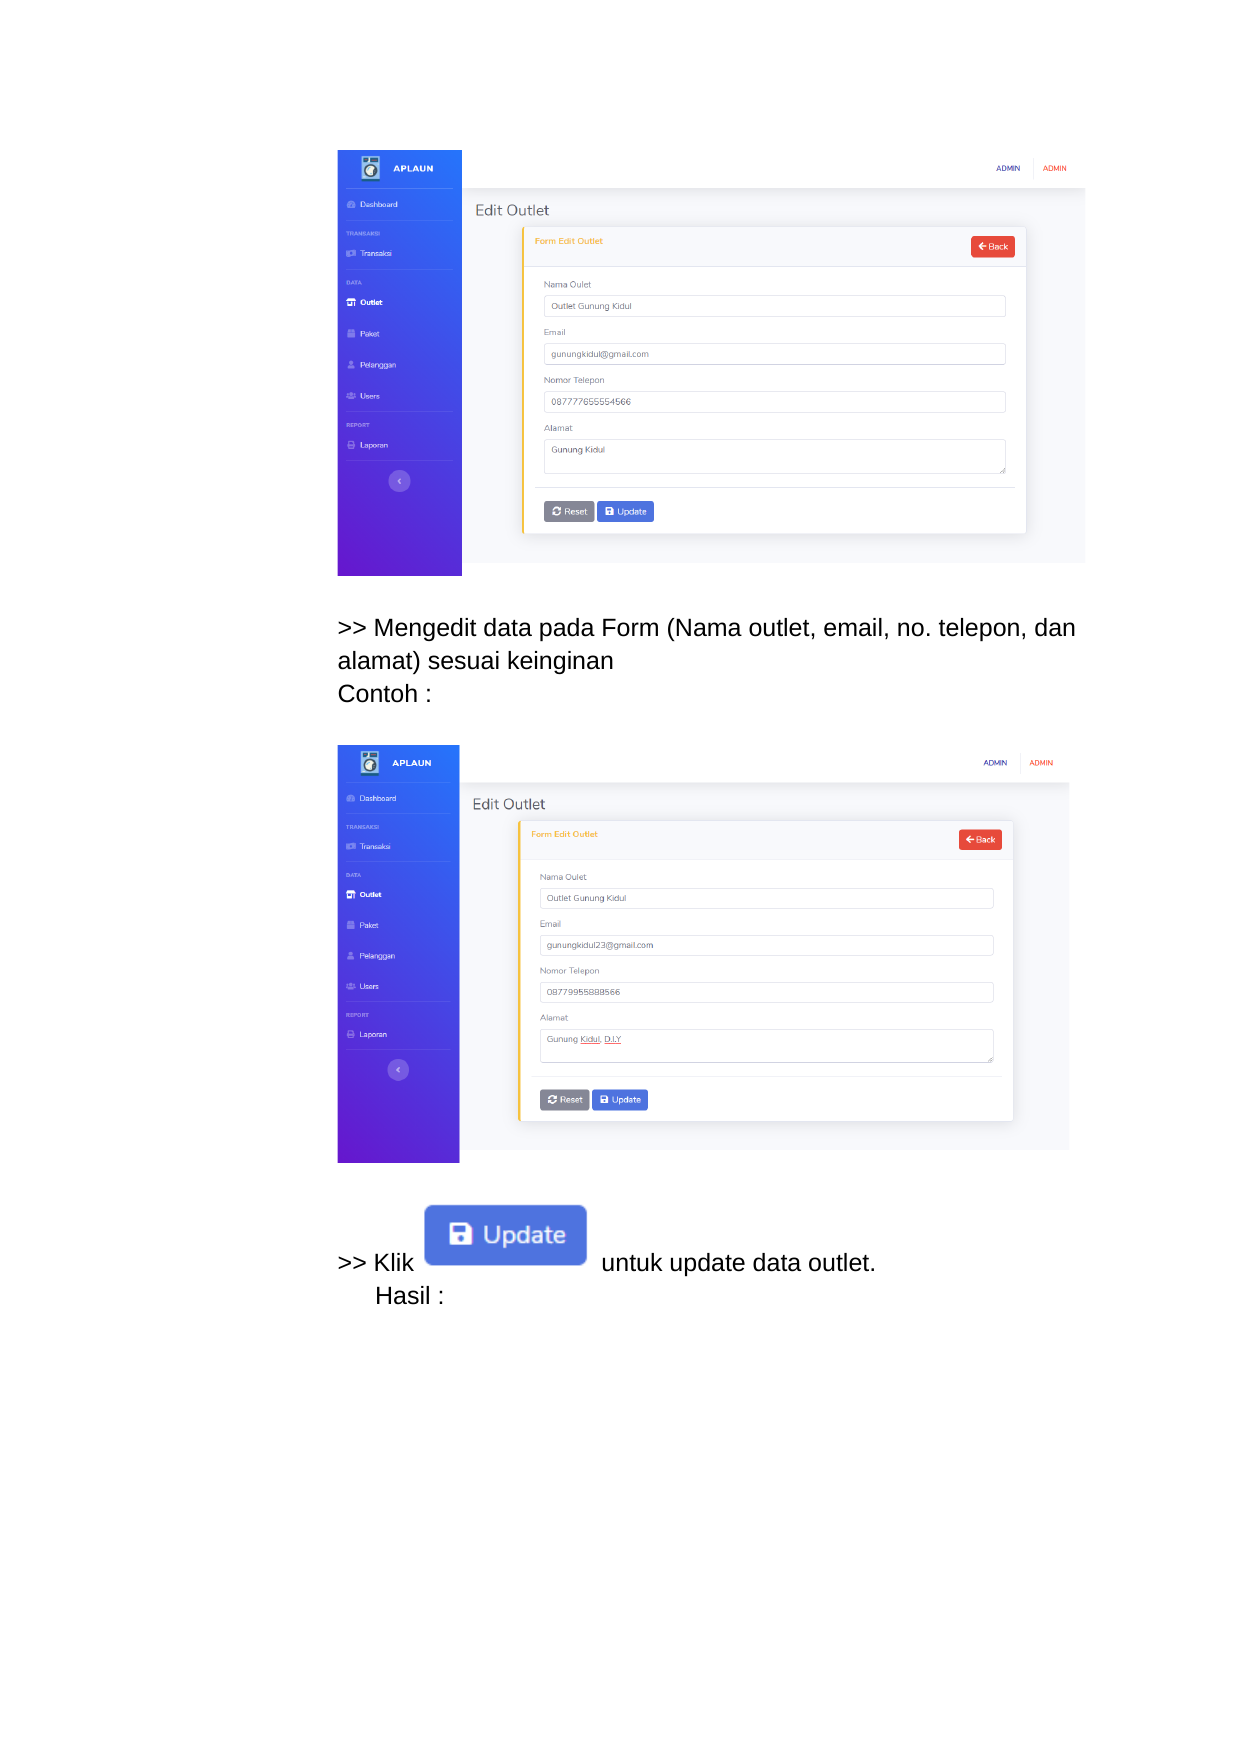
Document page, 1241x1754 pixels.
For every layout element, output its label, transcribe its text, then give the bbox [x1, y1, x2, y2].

list >> Klik untuk update data outlet. [337, 1199, 1090, 1277]
list Contoh : [337, 679, 1090, 708]
list >> Mengedit data pada Form (Nama outlet, email, no. telepon, dan alamat) sesuai keinginan [337, 613, 1090, 674]
picture [420, 1199, 595, 1272]
list Hasil : [337, 1281, 1090, 1310]
picture [337, 150, 1086, 576]
picture [337, 745, 1070, 1163]
